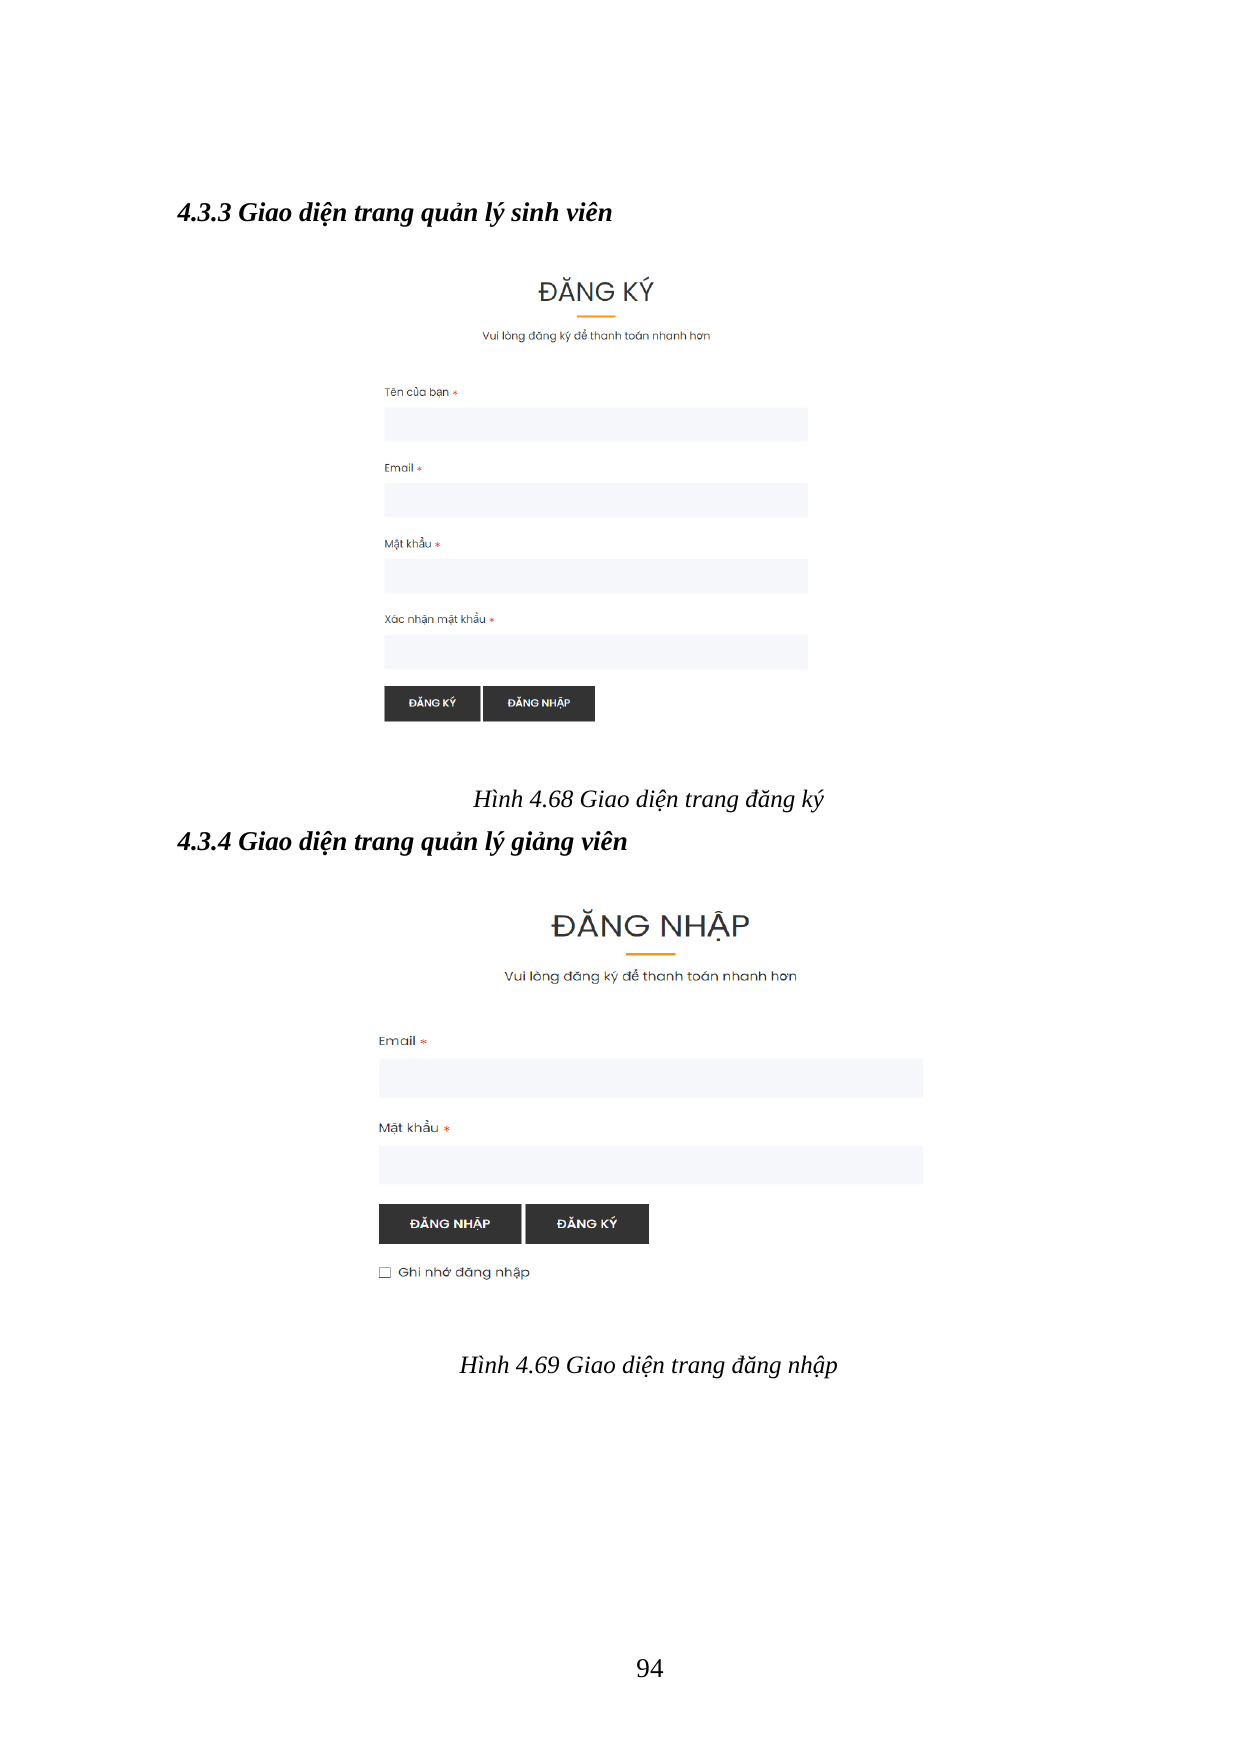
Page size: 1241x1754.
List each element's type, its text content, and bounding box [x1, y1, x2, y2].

picture [322, 252, 978, 748]
subtitle Giao diện trang quản lý sinh viên [177, 196, 1122, 227]
subtitle Giao diện trang quản lý giảng viên [177, 825, 1122, 856]
picture [332, 881, 967, 1314]
